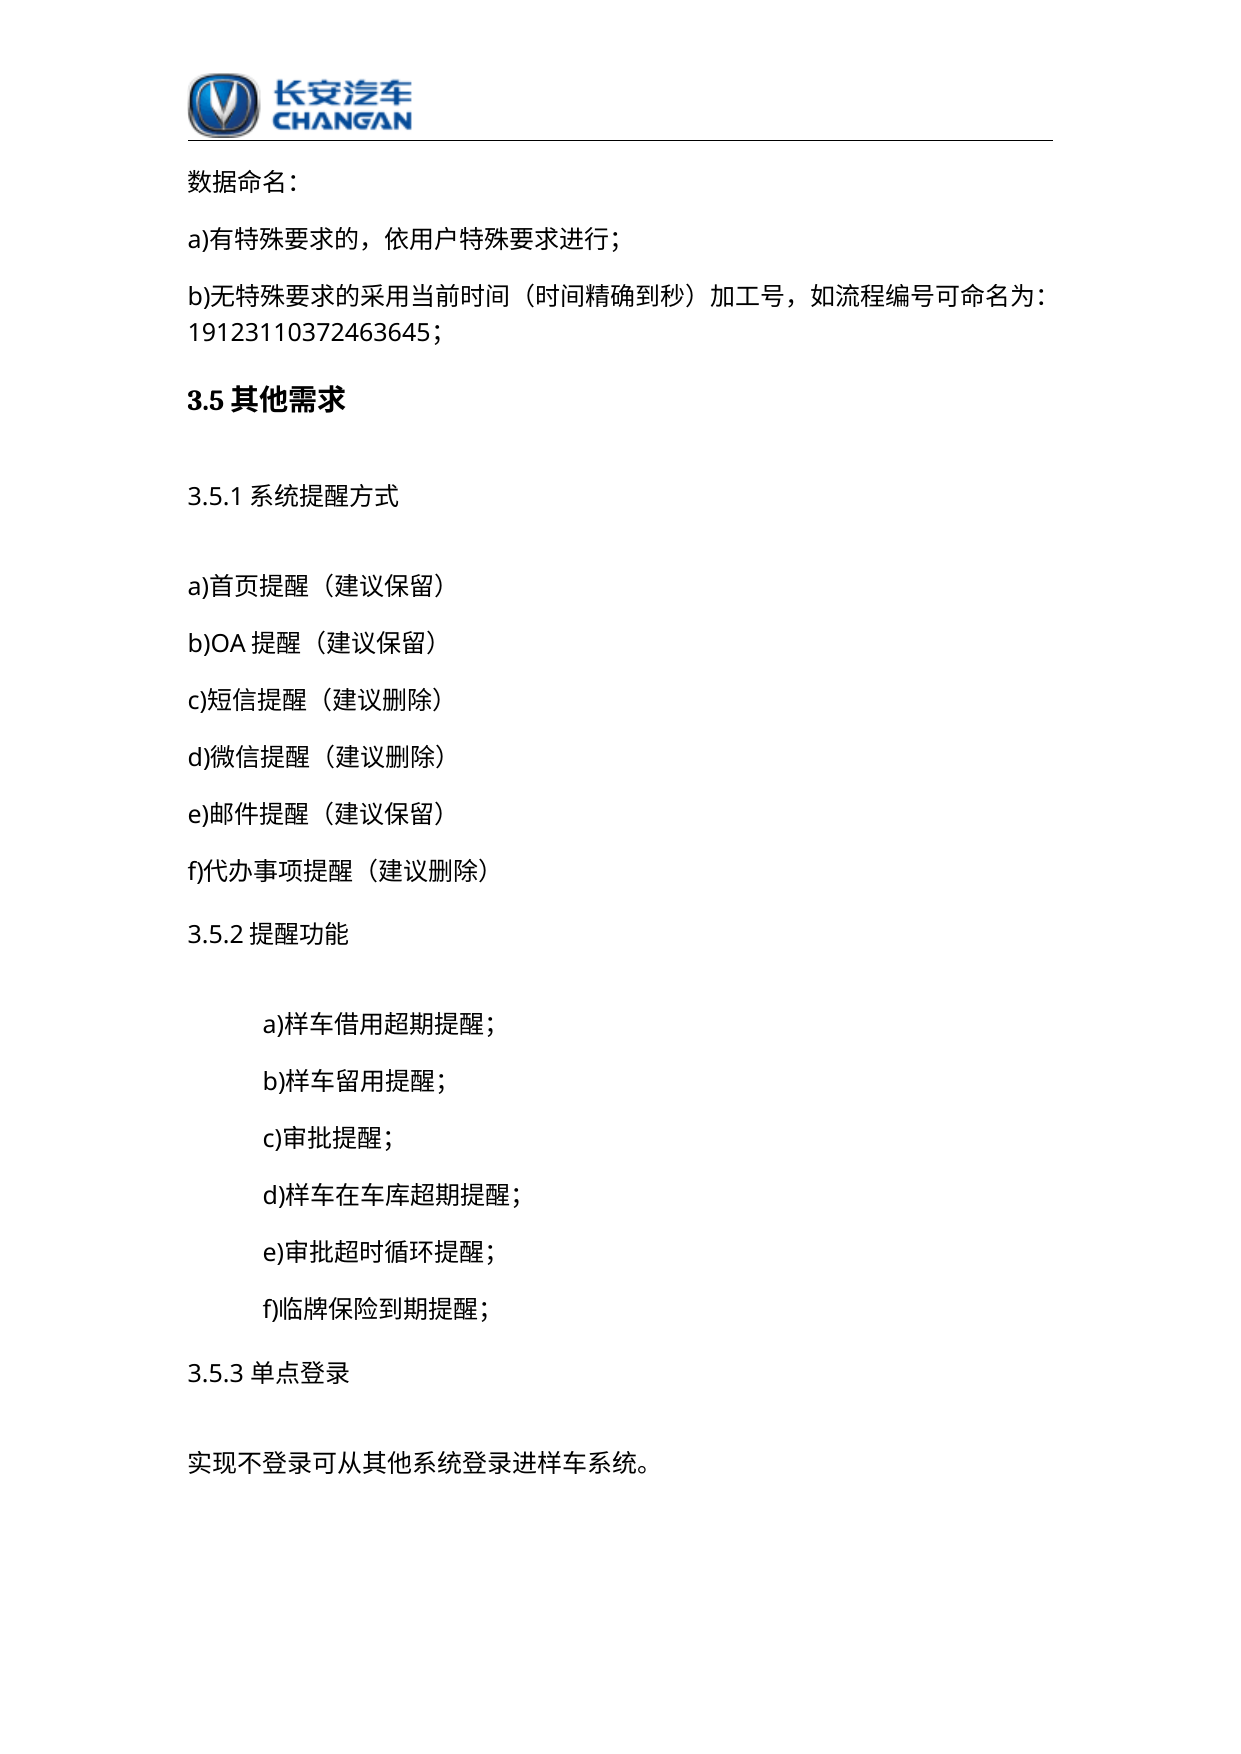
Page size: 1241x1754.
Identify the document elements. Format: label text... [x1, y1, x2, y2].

text d)微信提醒（建议删除） [187, 737, 1053, 773]
text b)OA提醒（建议保留） [187, 623, 1053, 659]
picture [187, 73, 432, 138]
text c)审批提醒； [187, 1119, 1053, 1155]
text a)首页提醒（建议保留） [187, 566, 1053, 602]
text 实现不登录可从其他系统登录进样车系统。 [187, 1443, 1053, 1479]
text b)样车留用提醒； [187, 1062, 1053, 1098]
text e)审批超时循环提醒； [187, 1233, 1053, 1269]
subtitle 3.5.2提醒功能 [187, 915, 1053, 951]
text d)样车在车库超期提醒； [187, 1176, 1053, 1212]
subtitle 3.5.1系统提醒方式 [187, 476, 1053, 512]
text b)无特殊要求的采用当前时间（时间精确到秒）加工号，如流程编号可命名为：19123110372463645； [187, 276, 1053, 349]
subtitle 3.5.3 单点登录 [187, 1353, 1053, 1389]
text a)有特殊要求的，依用户特殊要求进行； [187, 219, 1053, 256]
text f)代办事项提醒（建议删除） [187, 851, 1053, 888]
text 数据命名： [187, 162, 1053, 198]
text e)邮件提醒（建议保留） [187, 794, 1053, 831]
text f)临牌保险到期提醒； [187, 1290, 1053, 1326]
text c)短信提醒（建议删除） [187, 680, 1053, 716]
subtitle 3.5其他需求 [187, 376, 1053, 418]
text a)样车借用超期提醒； [187, 1004, 1053, 1041]
